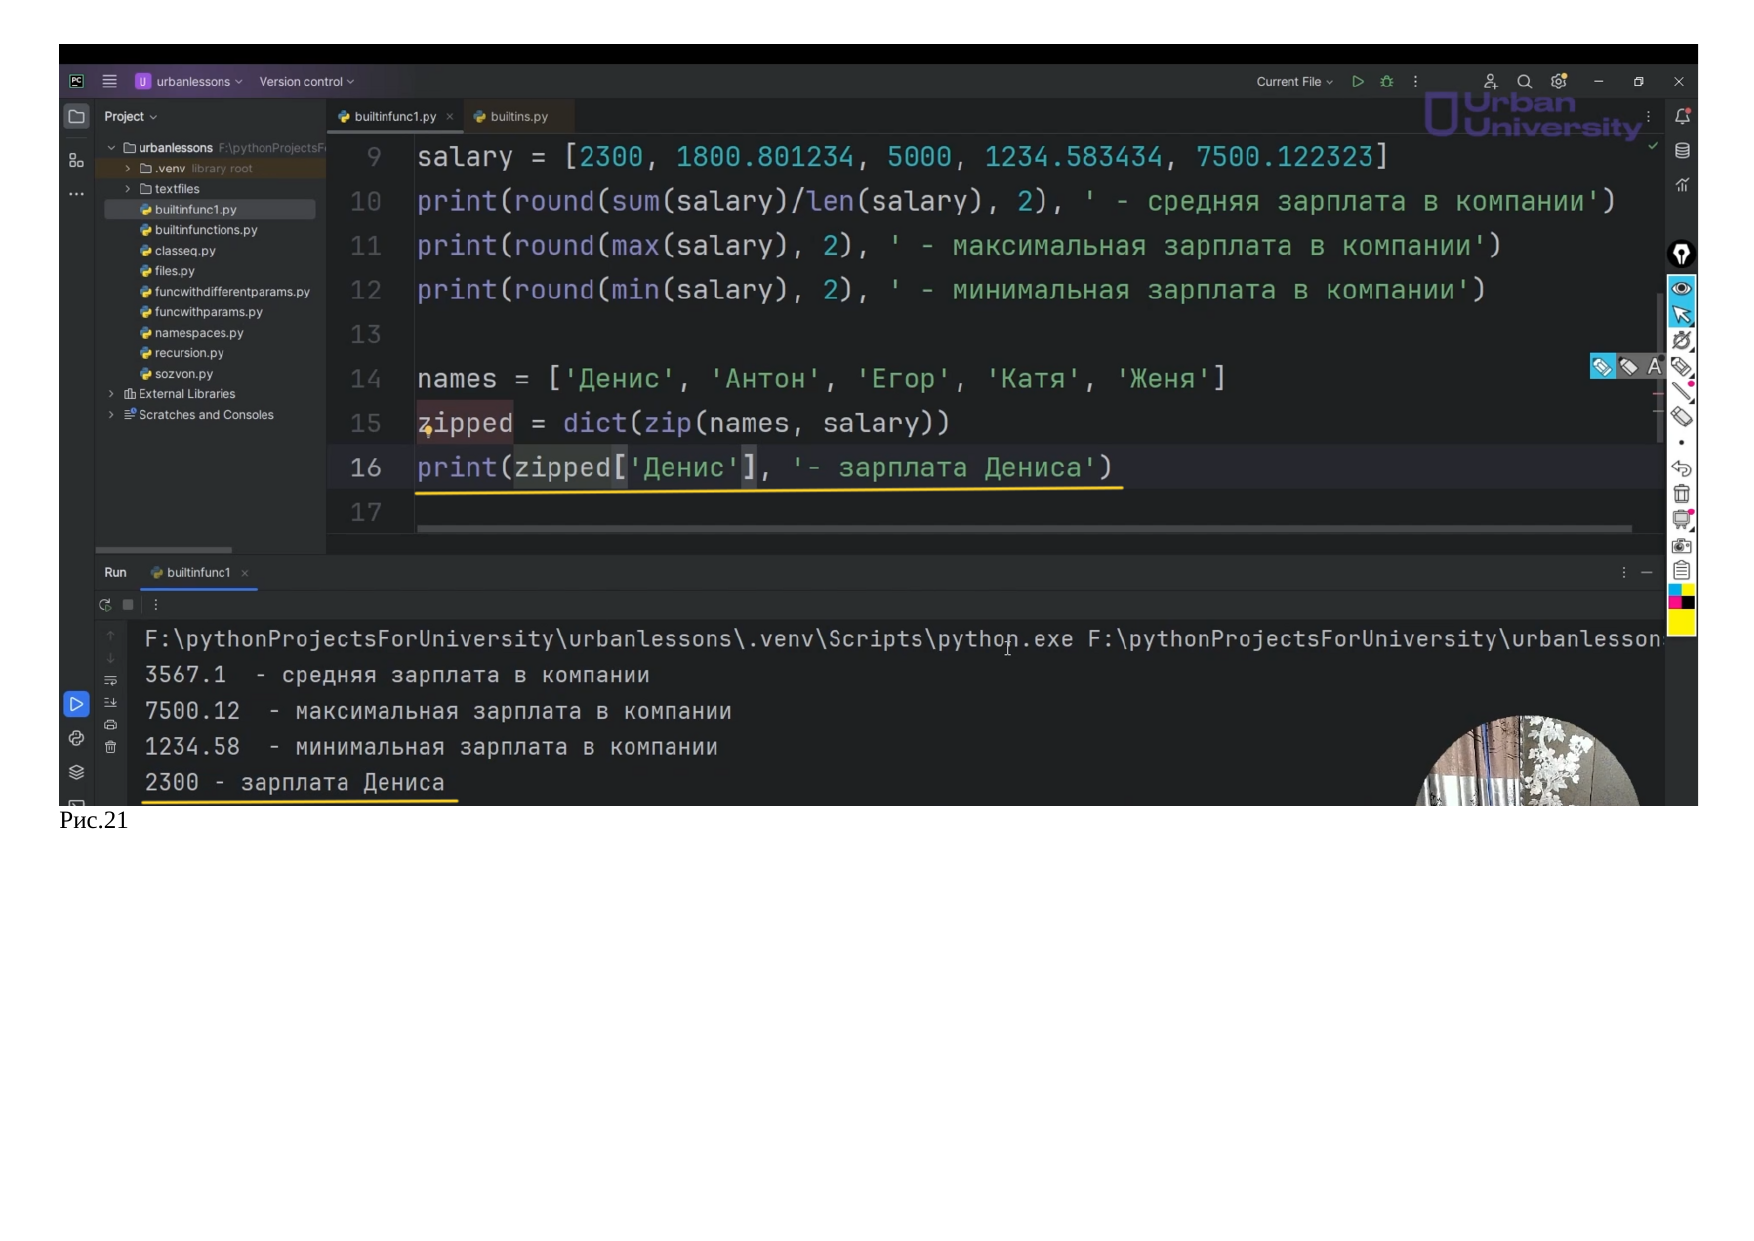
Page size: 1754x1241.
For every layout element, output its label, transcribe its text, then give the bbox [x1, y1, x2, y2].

picture [59, 44, 1699, 806]
text Рис.21 [59, 806, 1698, 834]
